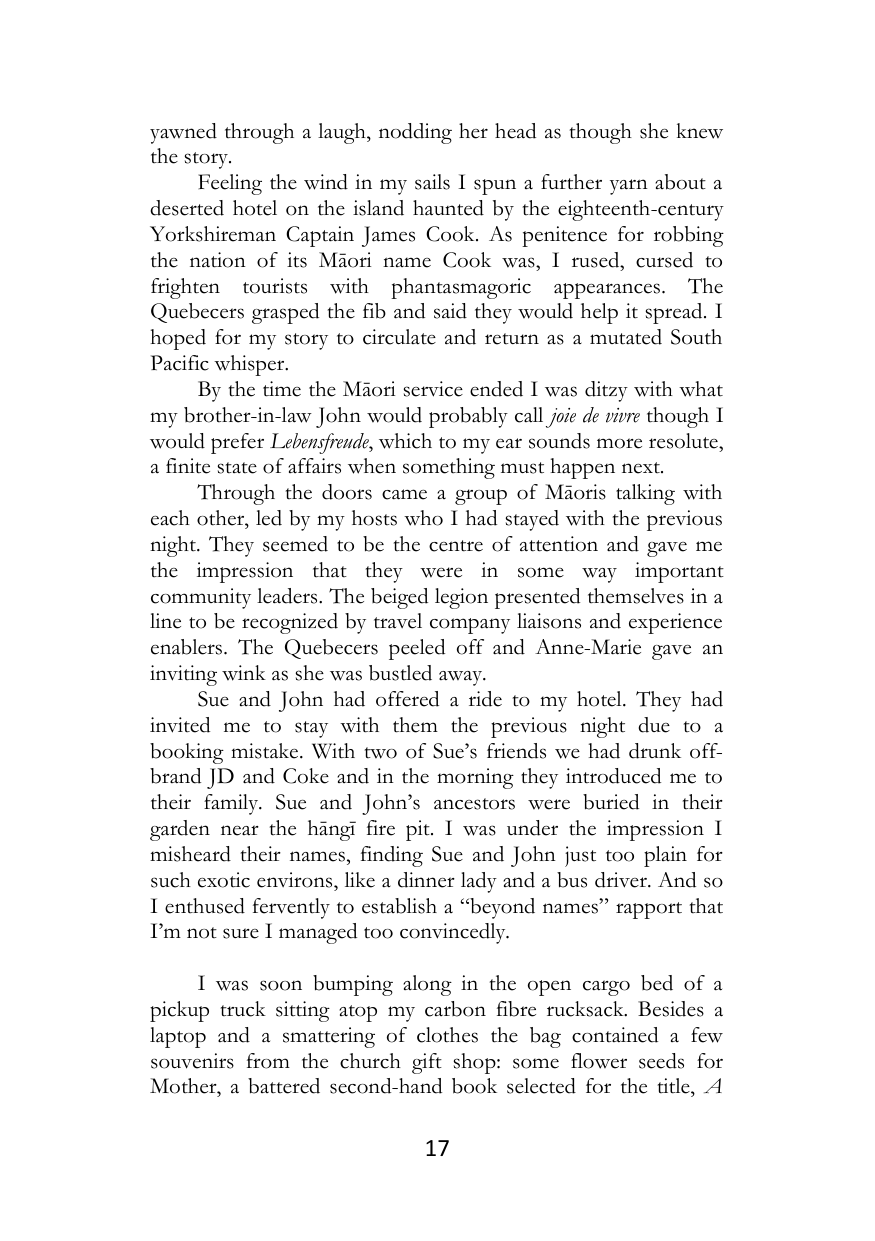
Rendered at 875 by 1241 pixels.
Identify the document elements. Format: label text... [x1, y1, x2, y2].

text By the time the Māori service ended I was ditzy with what my brother-in-law John would probably call joie de vivre though I would prefer Lebensfreude, which to my ear sounds more resolute, a finite state of affairs when something must happen next. [150, 377, 724, 480]
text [150, 971, 724, 1100]
text Sue and John had offered a ride to my hotel. They had invited me to stay with them the previous night due to a booking mistake. With two of Sue’s friends we had drunk off-brand JD and Coke and in the morning they introduced me to their family. Sue and John’s ancestors were buried in their garden near the hāngī fire pit. I was under the impression I misheard their names, finding Sue and John just too plain for such exotic environs, like a dinner lady and a bus driver. And so I enthused fervently to establish a “beyond names” rapport that I’m not sure I managed too convincedly. [150, 687, 724, 945]
text Through the doors came a group of Māoris talking with each other, led by my hosts who I had stayed with the previous night. They seemed to be the centre of attention and gave me the impression that they were in some way important community leaders. The beiged legion presented themselves in a line to be recognized by travel company liaisons and experience enablers. The Quebecers peeled off and Anne-Marie gave an inviting wink as she was bustled away. [150, 480, 724, 687]
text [150, 118, 724, 170]
text Feeling the wind in my sails I spun a further yarn about a deserted hotel on the island haunted by the eighteenth-century Yorkshireman Captain James Cook. As penitence for robbing the nation of its Māori name Cook was, I rused, cursed to frighten tourists with phantasmagoric appearances. The Quebecers grasped the fib and said they would help it spread. I hoped for my story to circulate and return as a mutated South Pacific whisper. [150, 170, 724, 377]
